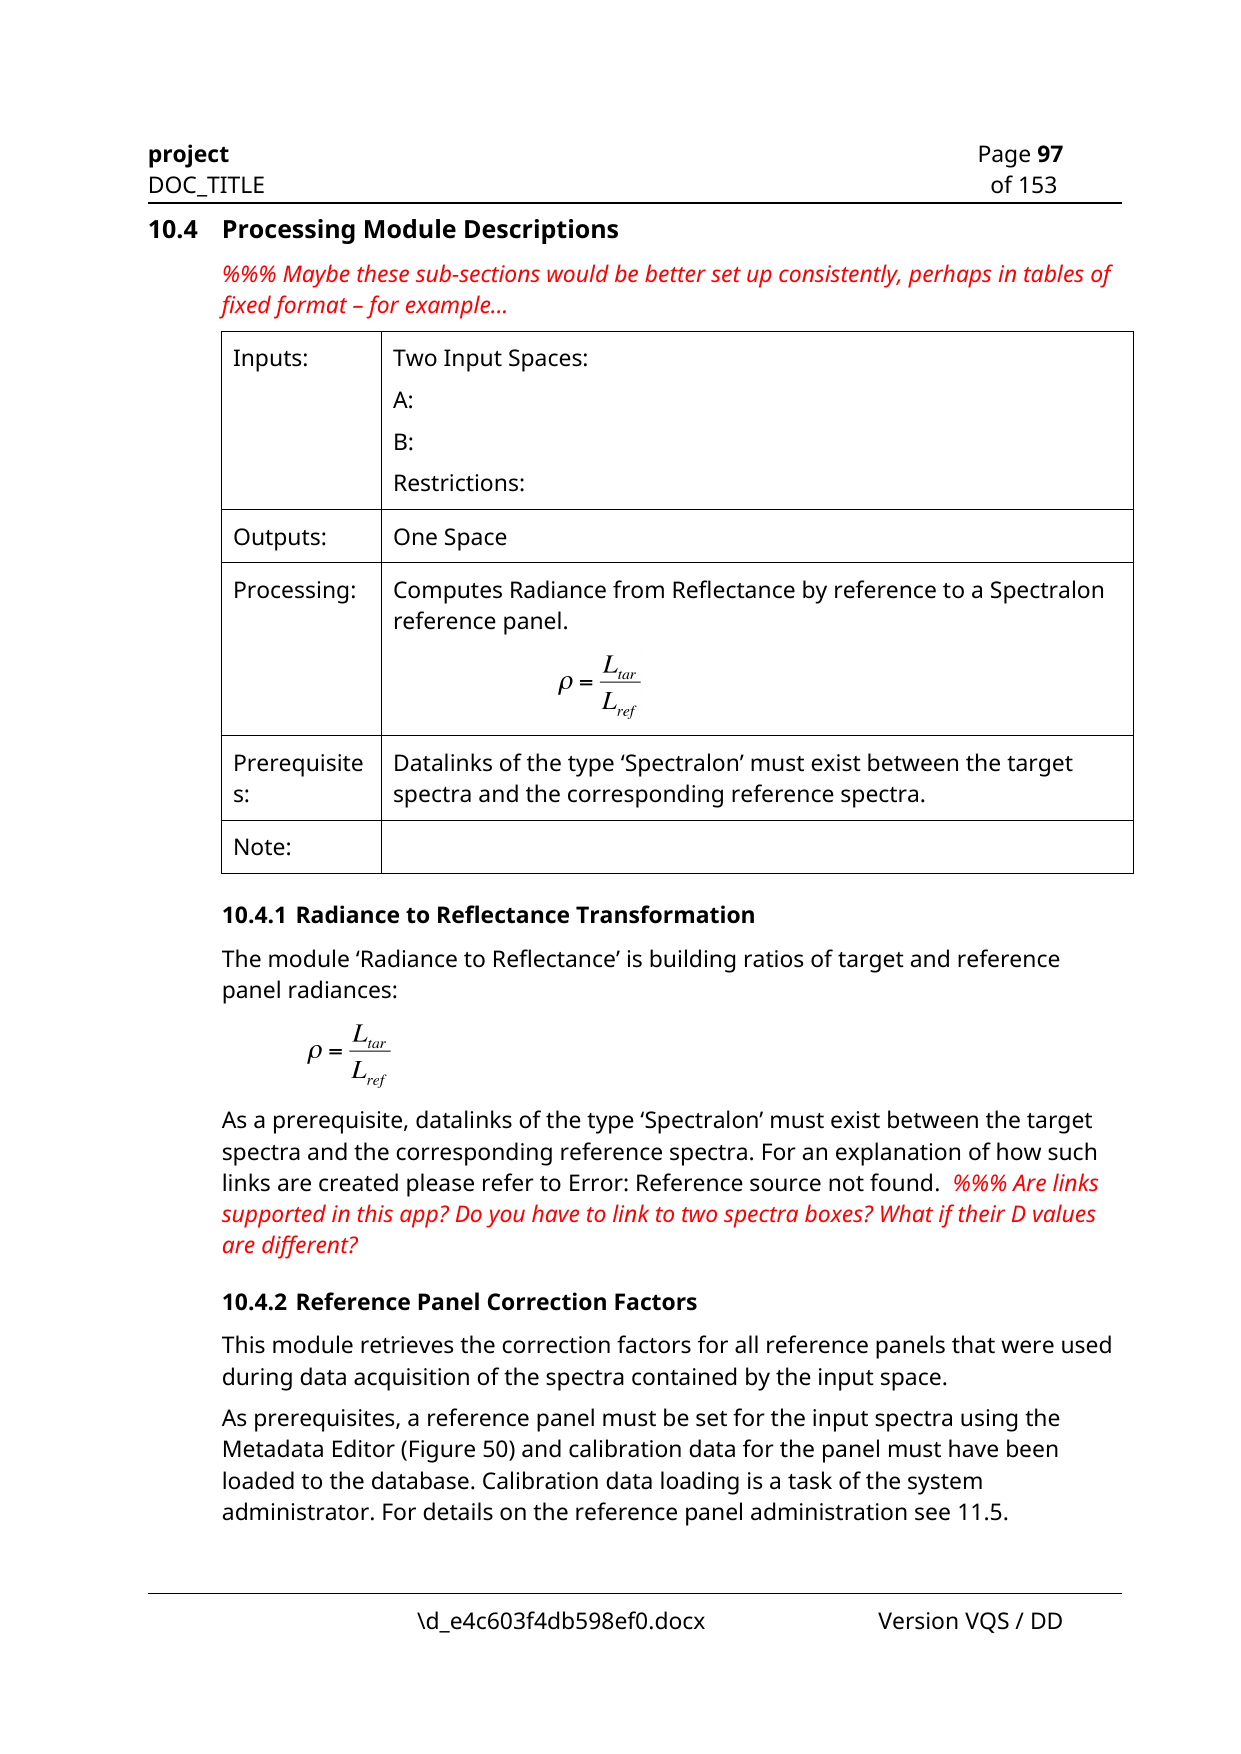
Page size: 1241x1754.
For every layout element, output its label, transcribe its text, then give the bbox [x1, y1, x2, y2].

table_cell [382, 821, 1133, 873]
table_cell Computes Radiance from Reflectance by reference to a Spectralon reference panel. [382, 563, 1133, 735]
subtitle Radiance to Reflectance Transformation [222, 899, 1122, 930]
table_cell Datalinks of the type ‘Spectralon’ must exist between the target spectra and the corresponding reference spectra. [382, 736, 1133, 820]
picture [295, 1015, 393, 1094]
subtitle Processing Module Descriptions [148, 211, 1122, 246]
text The module ‘Radiance to Reflectance’ is building ratios of target and reference panel radiances: [222, 943, 1122, 1005]
table_cell Processing: [222, 563, 381, 735]
table_cell Prerequisites: [222, 736, 381, 820]
picture [546, 646, 643, 725]
table_header Two Input Spaces: A: B: Restrictions: [382, 332, 1133, 509]
table_cell One Space [382, 510, 1133, 562]
table_cell Note: [222, 821, 381, 873]
table_header Inputs: [222, 332, 381, 509]
text This module retrieves the correction factors for all reference panels that were used during data acquisition of the spectra contained by the input space. [222, 1329, 1122, 1392]
text %%% Maybe these sub-sections would be better set up consistently, perhaps in tables of fixed format – for example... [222, 258, 1122, 321]
table_cell Outputs: [222, 510, 381, 562]
subtitle Reference Panel Correction Factors [222, 1286, 1122, 1317]
